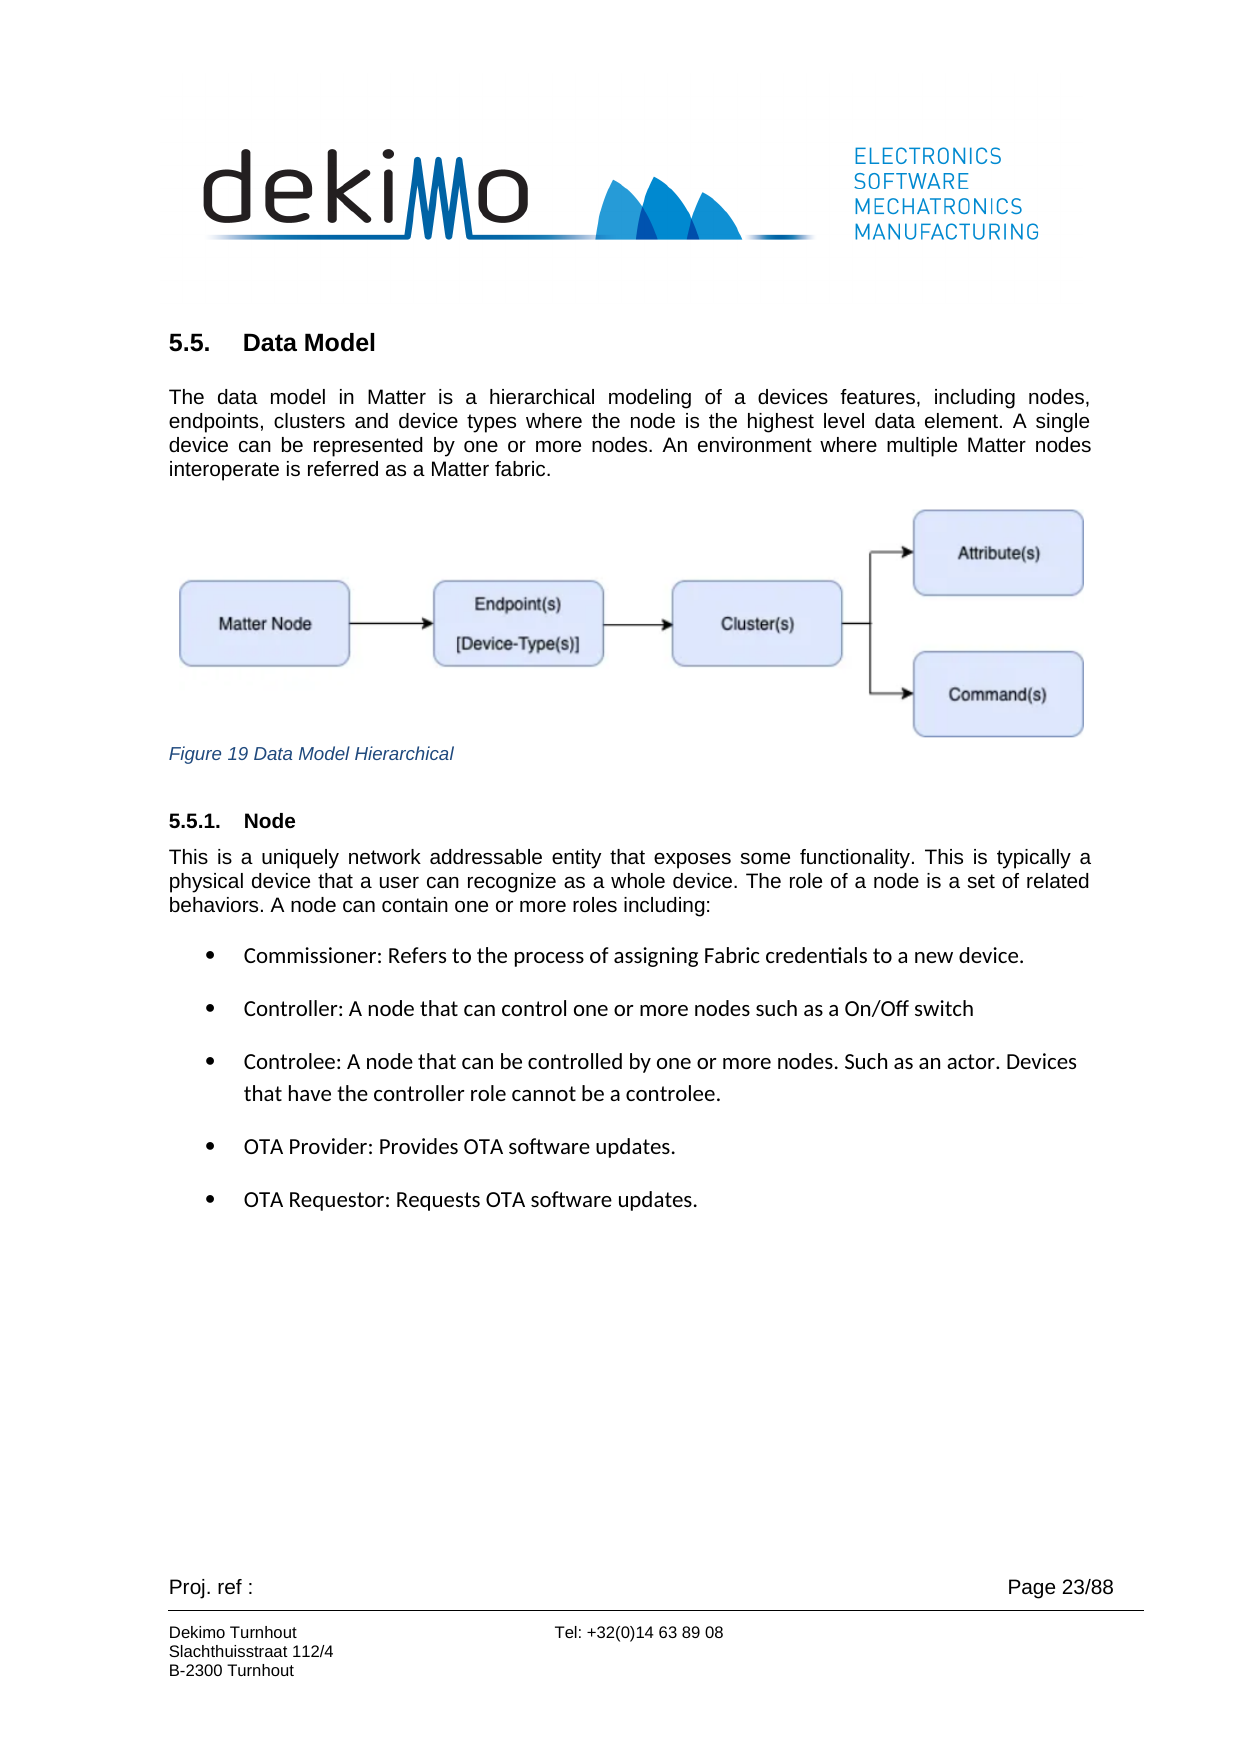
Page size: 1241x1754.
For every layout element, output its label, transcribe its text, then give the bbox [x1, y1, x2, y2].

text The data model in Matter is a hierarchical modeling of a devices features, including nodes, endpoints, clusters and device types where the node is the highest level data element. A single device can be represented by one or more nodes. An environment where multiple Matter nodes interoperate is referred as a Matter fabric. [169, 385, 1093, 481]
subtitle Node [169, 809, 1093, 833]
text Figure 19 Data Model Hierarchical [169, 743, 1093, 764]
list Controller: A node that can control one or more nodes such as a On/Off switch [206, 994, 1093, 1022]
list Controlee: A node that can be controlled by one or more nodes. Such as an actor. Devices that have the controller role cannot be a controlee. [206, 1047, 1093, 1107]
list Commissioner: Refers to the process of assigning Fabric credentials to a new device. [206, 941, 1093, 969]
list OTA Requestor: Requests OTA software updates. [206, 1185, 1093, 1213]
list OTA Provider: Provides OTA software updates. [206, 1132, 1093, 1160]
picture [159, 73, 1083, 304]
subtitle Data Model [169, 328, 1093, 356]
picture [168, 505, 1093, 743]
text This is a uniquely network addressable entity that exposes some functionality. This is typically a physical device that a user can recognize as a whole device. The role of a node is a set of related behaviors. A node can contain one or more roles including: [169, 845, 1093, 917]
